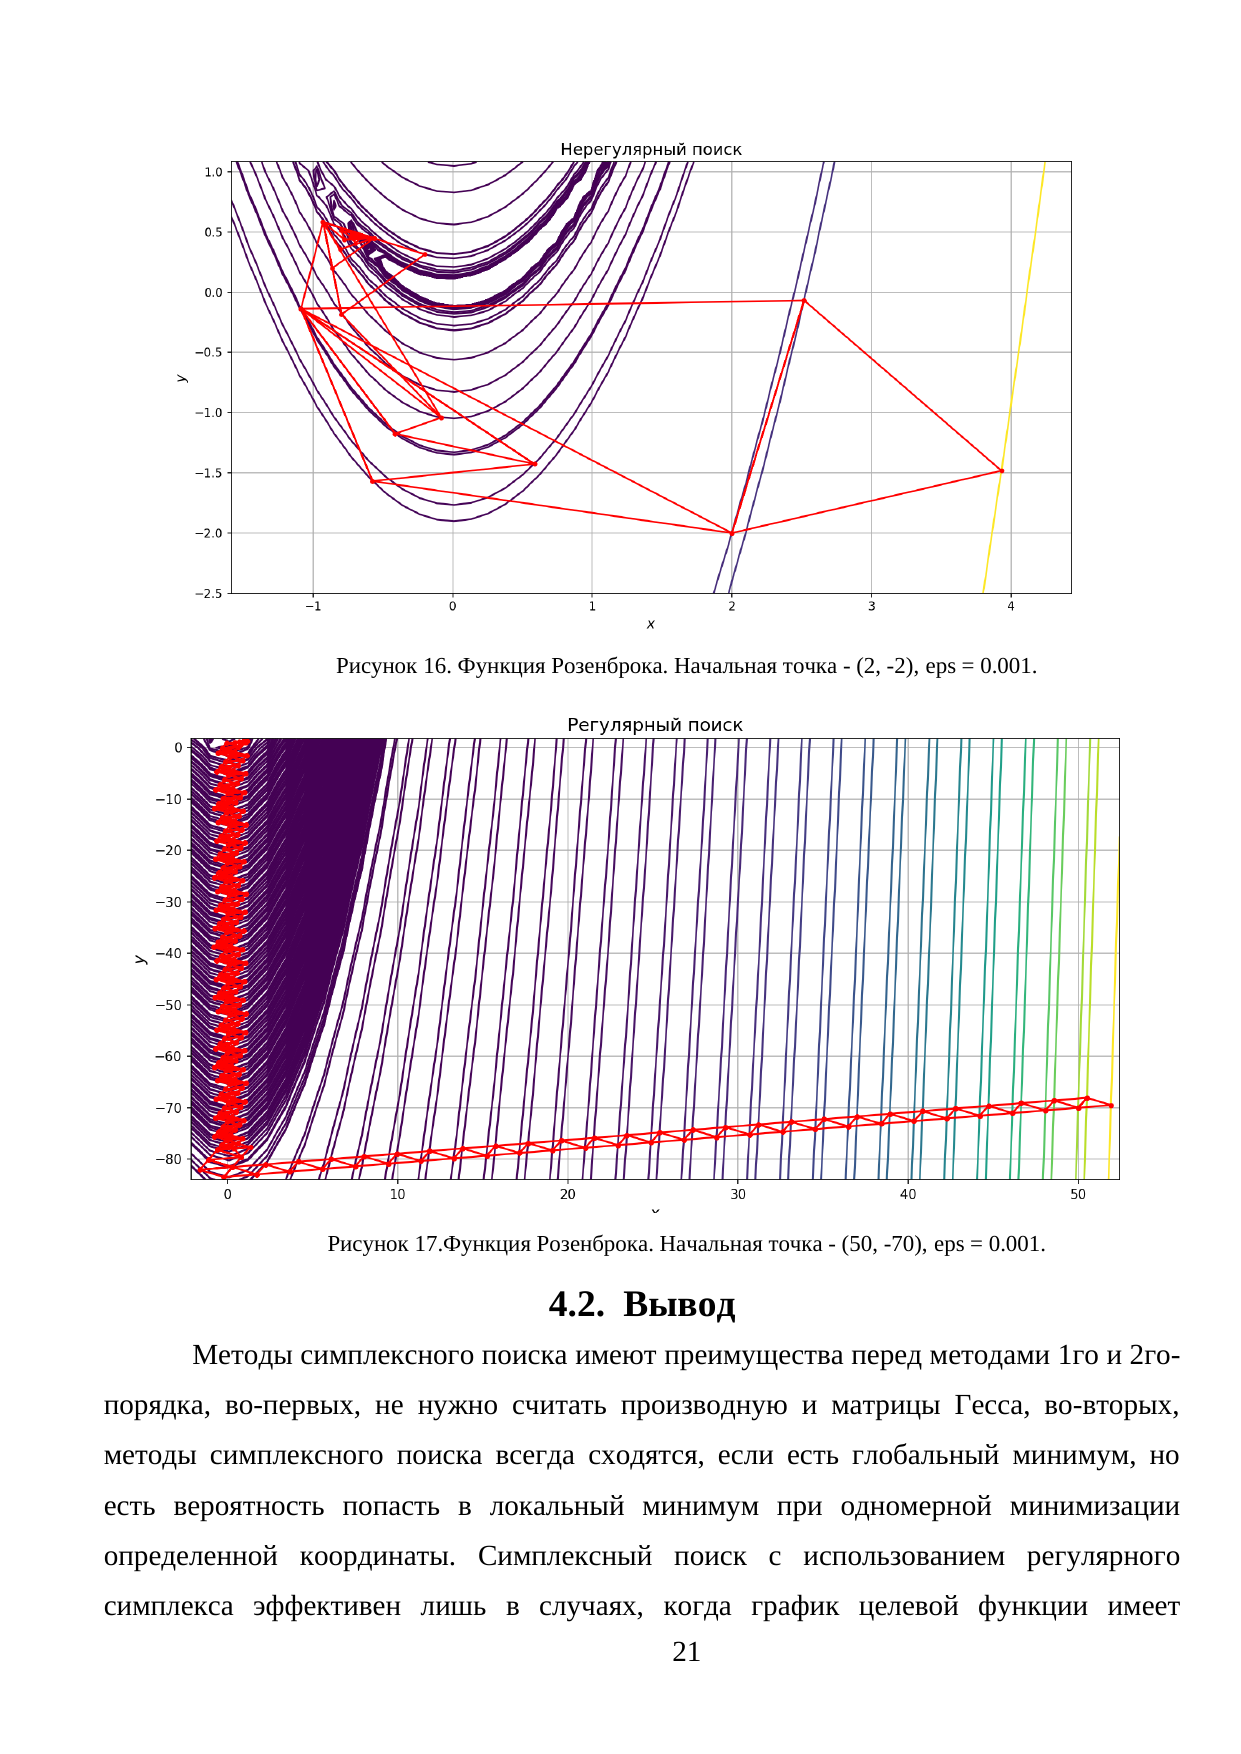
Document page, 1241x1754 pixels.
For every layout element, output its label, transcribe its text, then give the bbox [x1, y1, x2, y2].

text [103, 1337, 1181, 1622]
list Вывод [103, 1281, 1181, 1324]
text Рисунок 17.Функция Розенброка. Начальная точка - (50, -70), eps = 0.001. [103, 1230, 1181, 1256]
picture [158, 118, 1127, 636]
picture [131, 699, 1153, 1213]
text Рисунок 16. Функция Розенброка. Начальная точка - (2, -2), eps = 0.001. [103, 652, 1181, 678]
